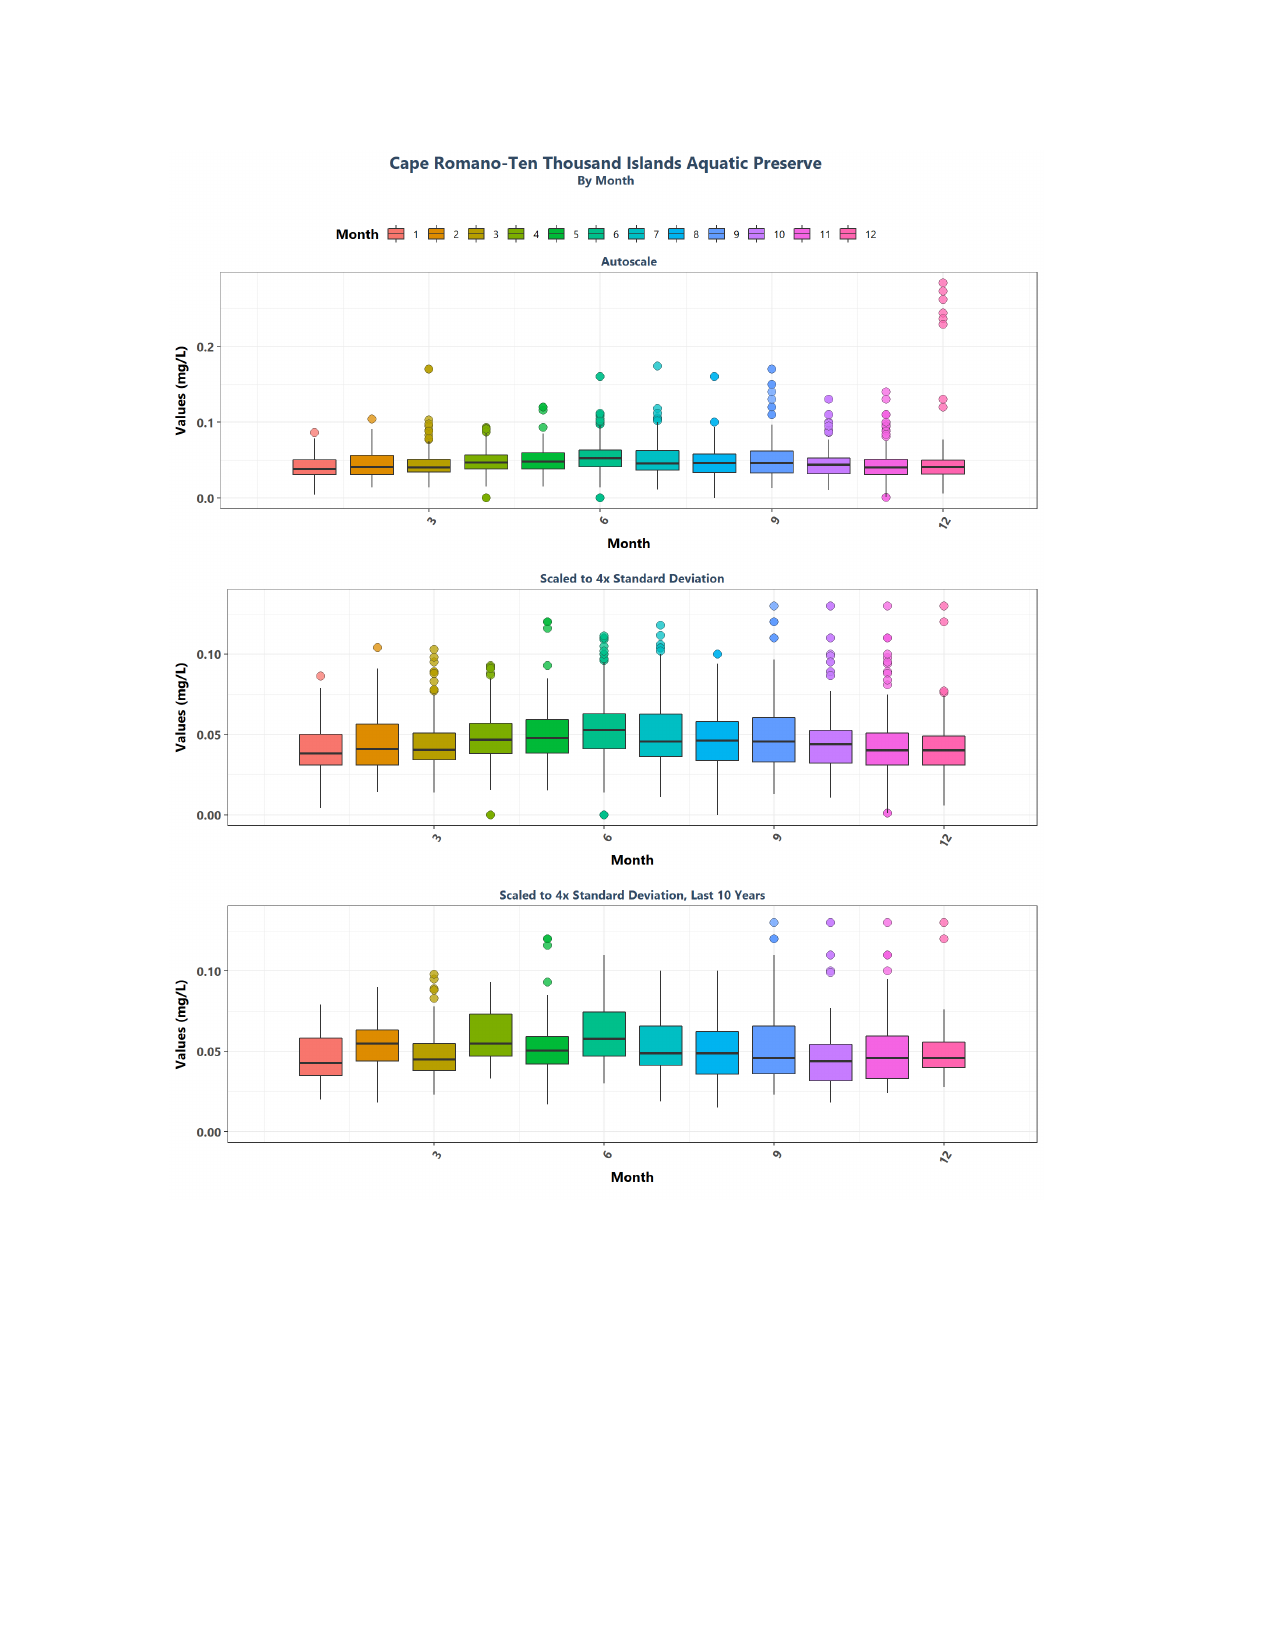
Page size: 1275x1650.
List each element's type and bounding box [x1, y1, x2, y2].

picture [168, 150, 1044, 1200]
